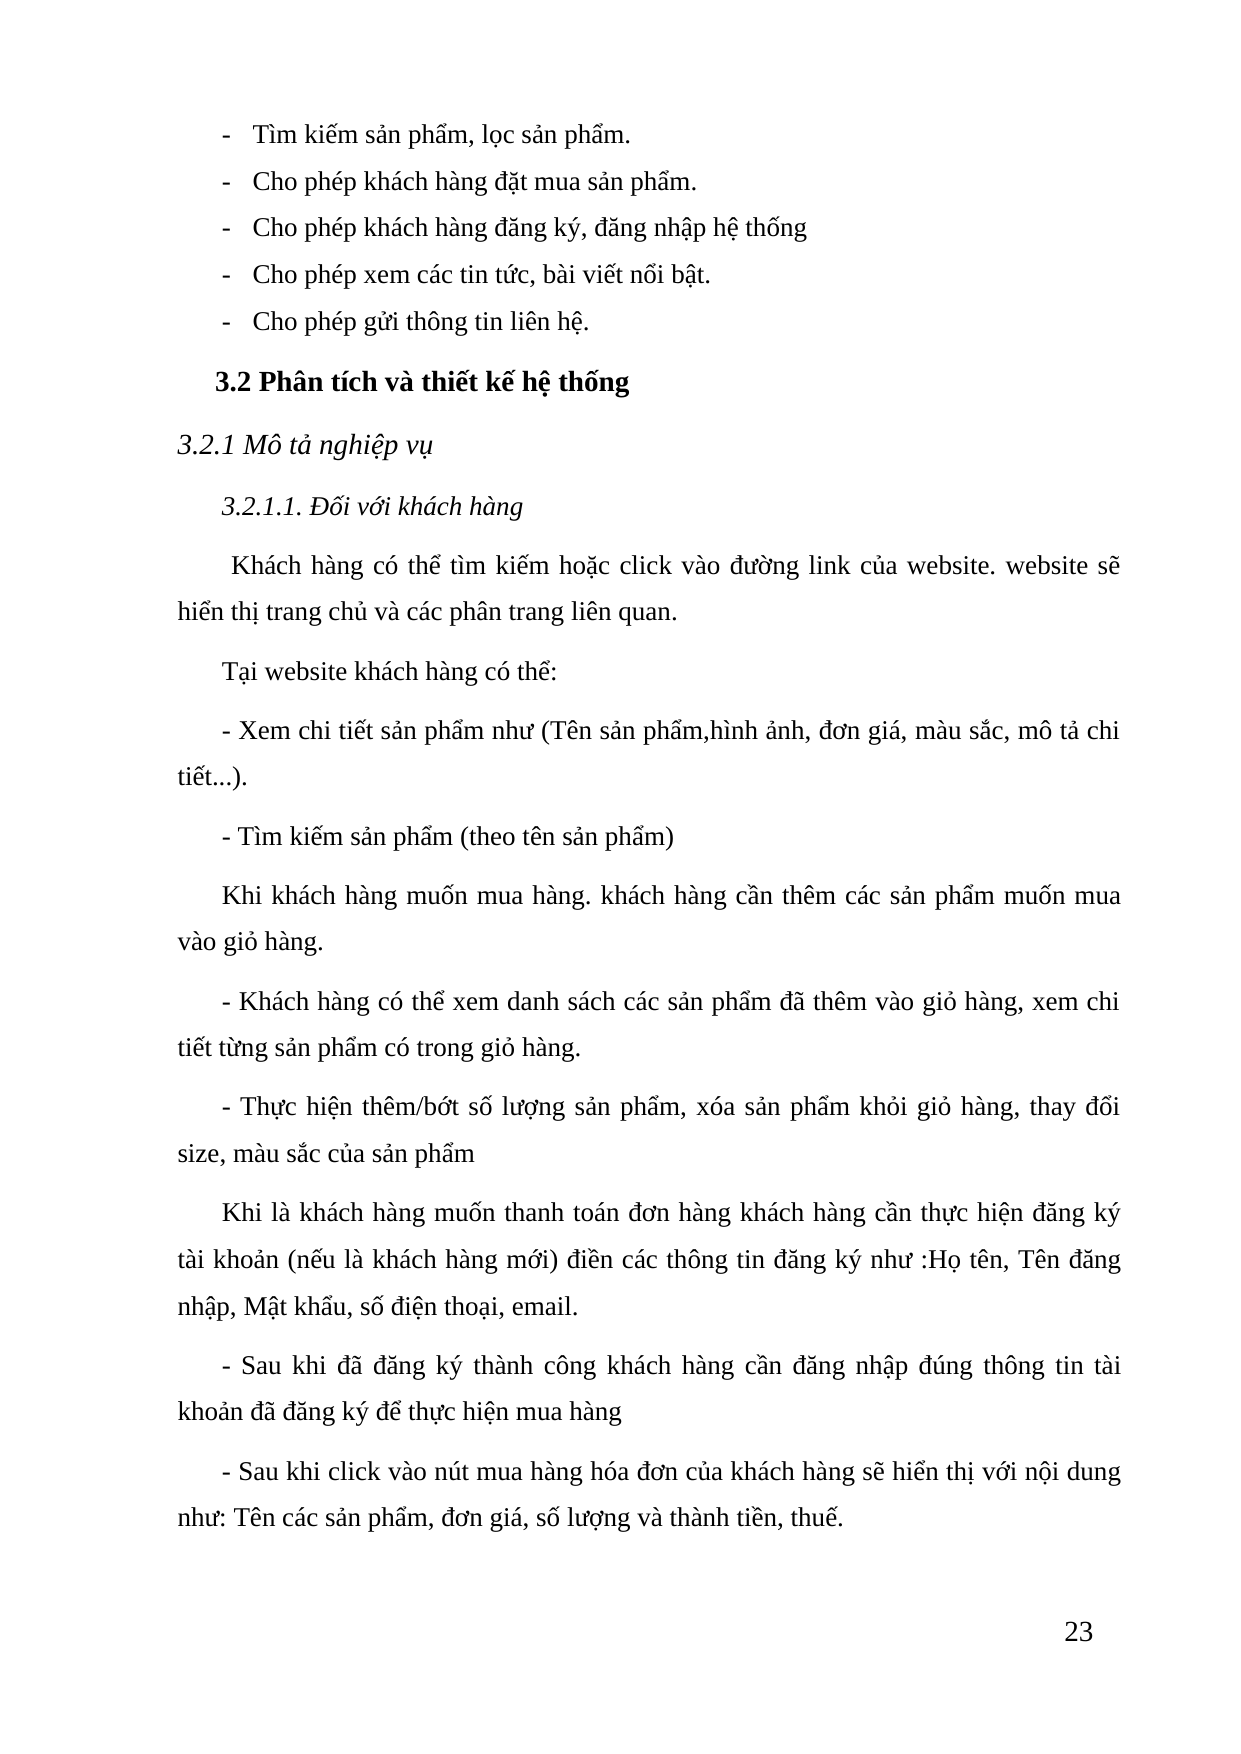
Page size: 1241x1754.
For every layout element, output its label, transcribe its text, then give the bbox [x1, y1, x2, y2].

text Tại website khách hàng có thể: [177, 654, 1122, 686]
list Cho phép gửi thông tin liên hệ. [177, 305, 1122, 336]
text - Sau khi click vào nút mua hàng hóa đơn của khách hàng sẽ hiển thị với nội dung như: Tên các sản phẩm, đơn giá, số lượng và thành tiền, thuế. [177, 1454, 1122, 1532]
text - Tìm kiếm sản phẩm (theo tên sản phẩm) [177, 819, 1122, 851]
list Cho phép khách hàng đăng ký, đăng nhập hệ thống [177, 211, 1122, 243]
list Cho phép khách hàng đặt mua sản phẩm. [177, 165, 1122, 196]
list Tìm kiếm sản phẩm, lọc sản phẩm. [177, 118, 1122, 149]
text Phân tích và thiết kế hệ thống [215, 364, 1122, 397]
text 3.2.1.1. Đối với khách hàng [177, 489, 1122, 521]
text Khi là khách hàng muốn thanh toán đơn hàng khách hàng cần thực hiện đăng ký tài khoản (nếu là khách hàng mới) điền các thông tin đăng ký như :Họ tên, Tên đăng nhập, Mật khẩu, số điện thoại, email. [177, 1196, 1122, 1321]
text Khi khách hàng muốn mua hàng. khách hàng cần thêm các sản phẩm muốn mua vào giỏ hàng. [177, 879, 1122, 957]
list Cho phép xem các tin tức, bài viết nổi bật. [177, 258, 1122, 289]
text - Thực hiện thêm/bớt số lượng sản phẩm, xóa sản phẩm khỏi giỏ hàng, thay đổi size, màu sắc của sản phẩm [177, 1090, 1122, 1168]
text - Xem chi tiết sản phẩm như (Tên sản phẩm,hình ảnh, đơn giá, màu sắc, mô tả chi tiết...). [177, 714, 1122, 792]
text Mô tả nghiệp vụ [177, 427, 1122, 460]
text Khách hàng có thể tìm kiếm hoặc click vào đường link của website. website sẽ hiển thị trang chủ và các phân trang liên quan. [177, 549, 1122, 627]
text - Sau khi đã đăng ký thành công khách hàng cần đăng nhập đúng thông tin tài khoản đã đăng ký để thực hiện mua hàng [177, 1349, 1122, 1427]
text - Khách hàng có thể xem danh sách các sản phẩm đã thêm vào giỏ hàng, xem chi tiết từng sản phẩm có trong giỏ hàng. [177, 984, 1122, 1062]
